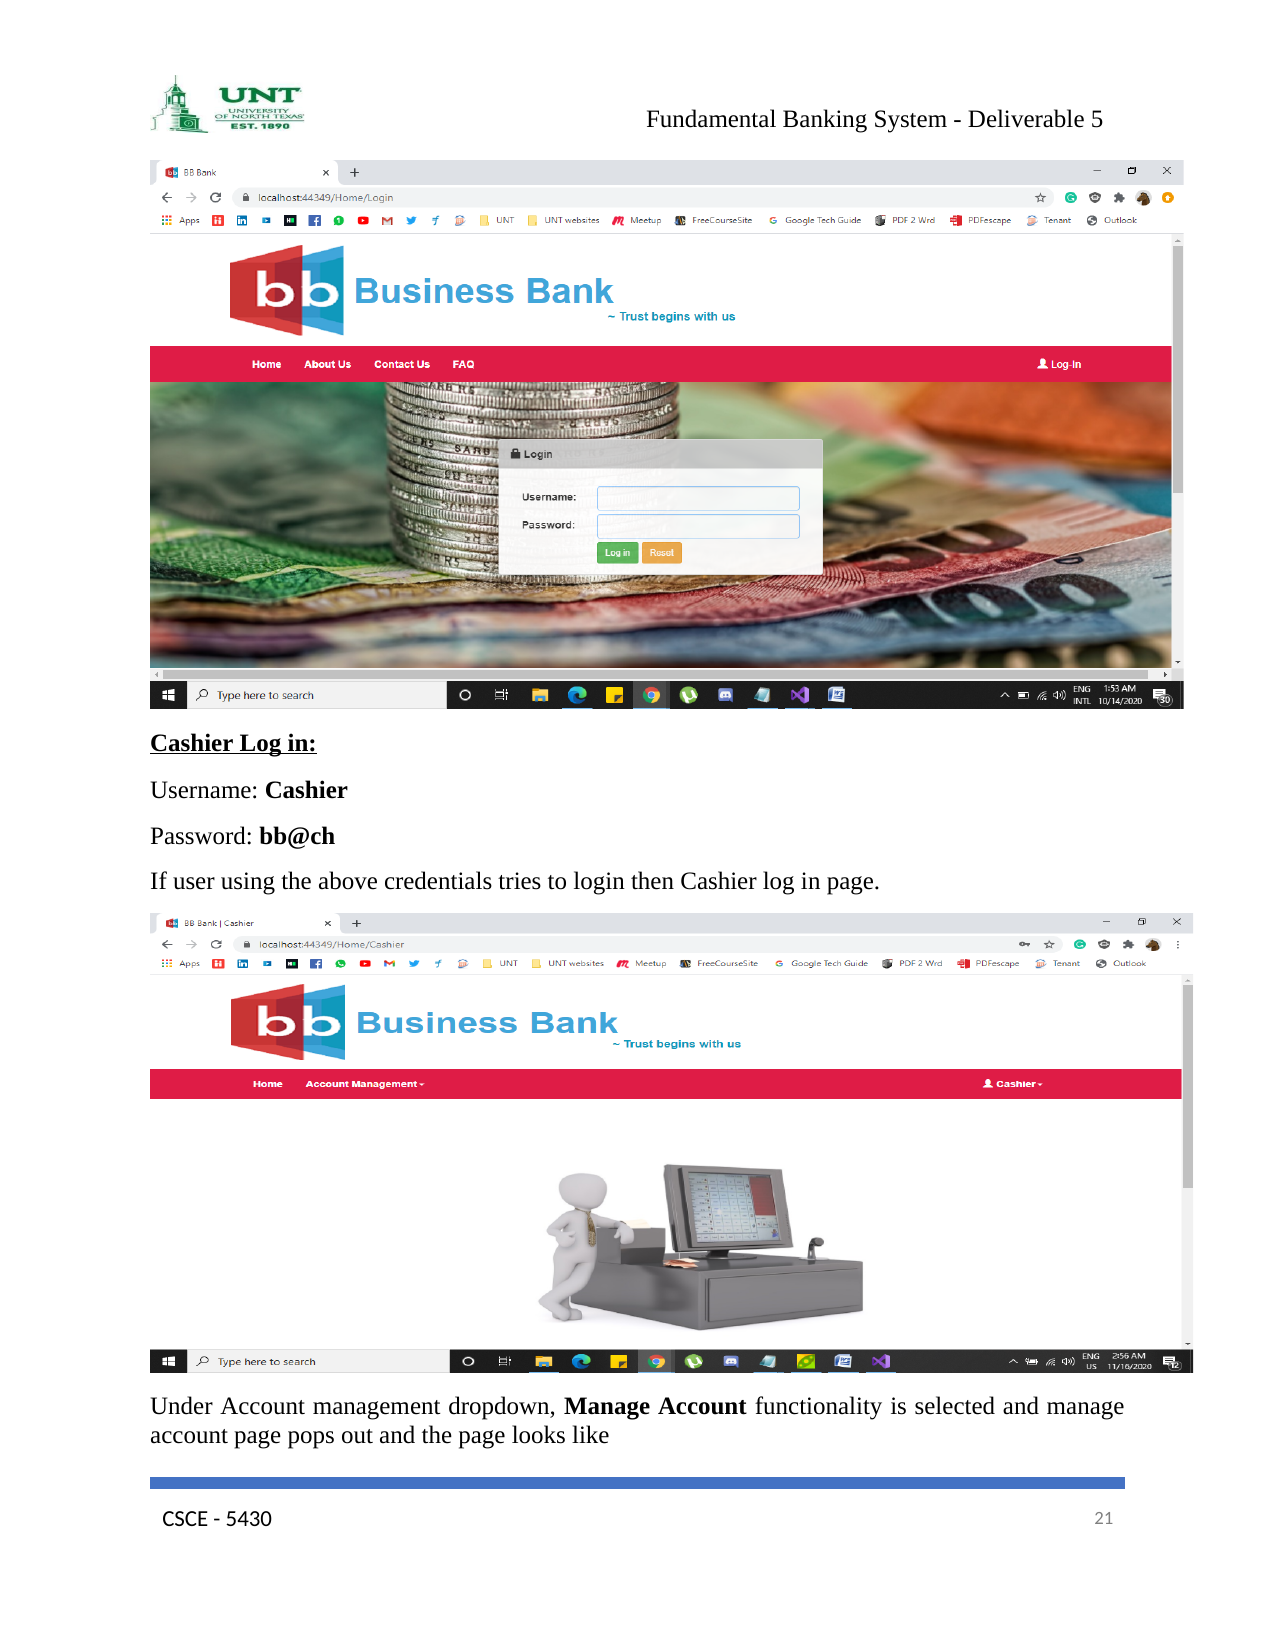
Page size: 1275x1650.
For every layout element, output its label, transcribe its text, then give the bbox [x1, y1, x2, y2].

text Cashier Log in: [150, 728, 1125, 756]
text Under Account management dropdown, Manage Account functionality is selected and manage account page pops out and the page looks like [150, 1391, 1125, 1449]
picture [150, 75, 305, 133]
picture [150, 913, 1194, 1373]
text Password: bb@ch [150, 821, 1125, 849]
text If user using the above credentials tries to login then Cashier log in page. [150, 866, 1125, 895]
text Username: Cashier [150, 775, 1125, 804]
picture [150, 160, 1184, 709]
